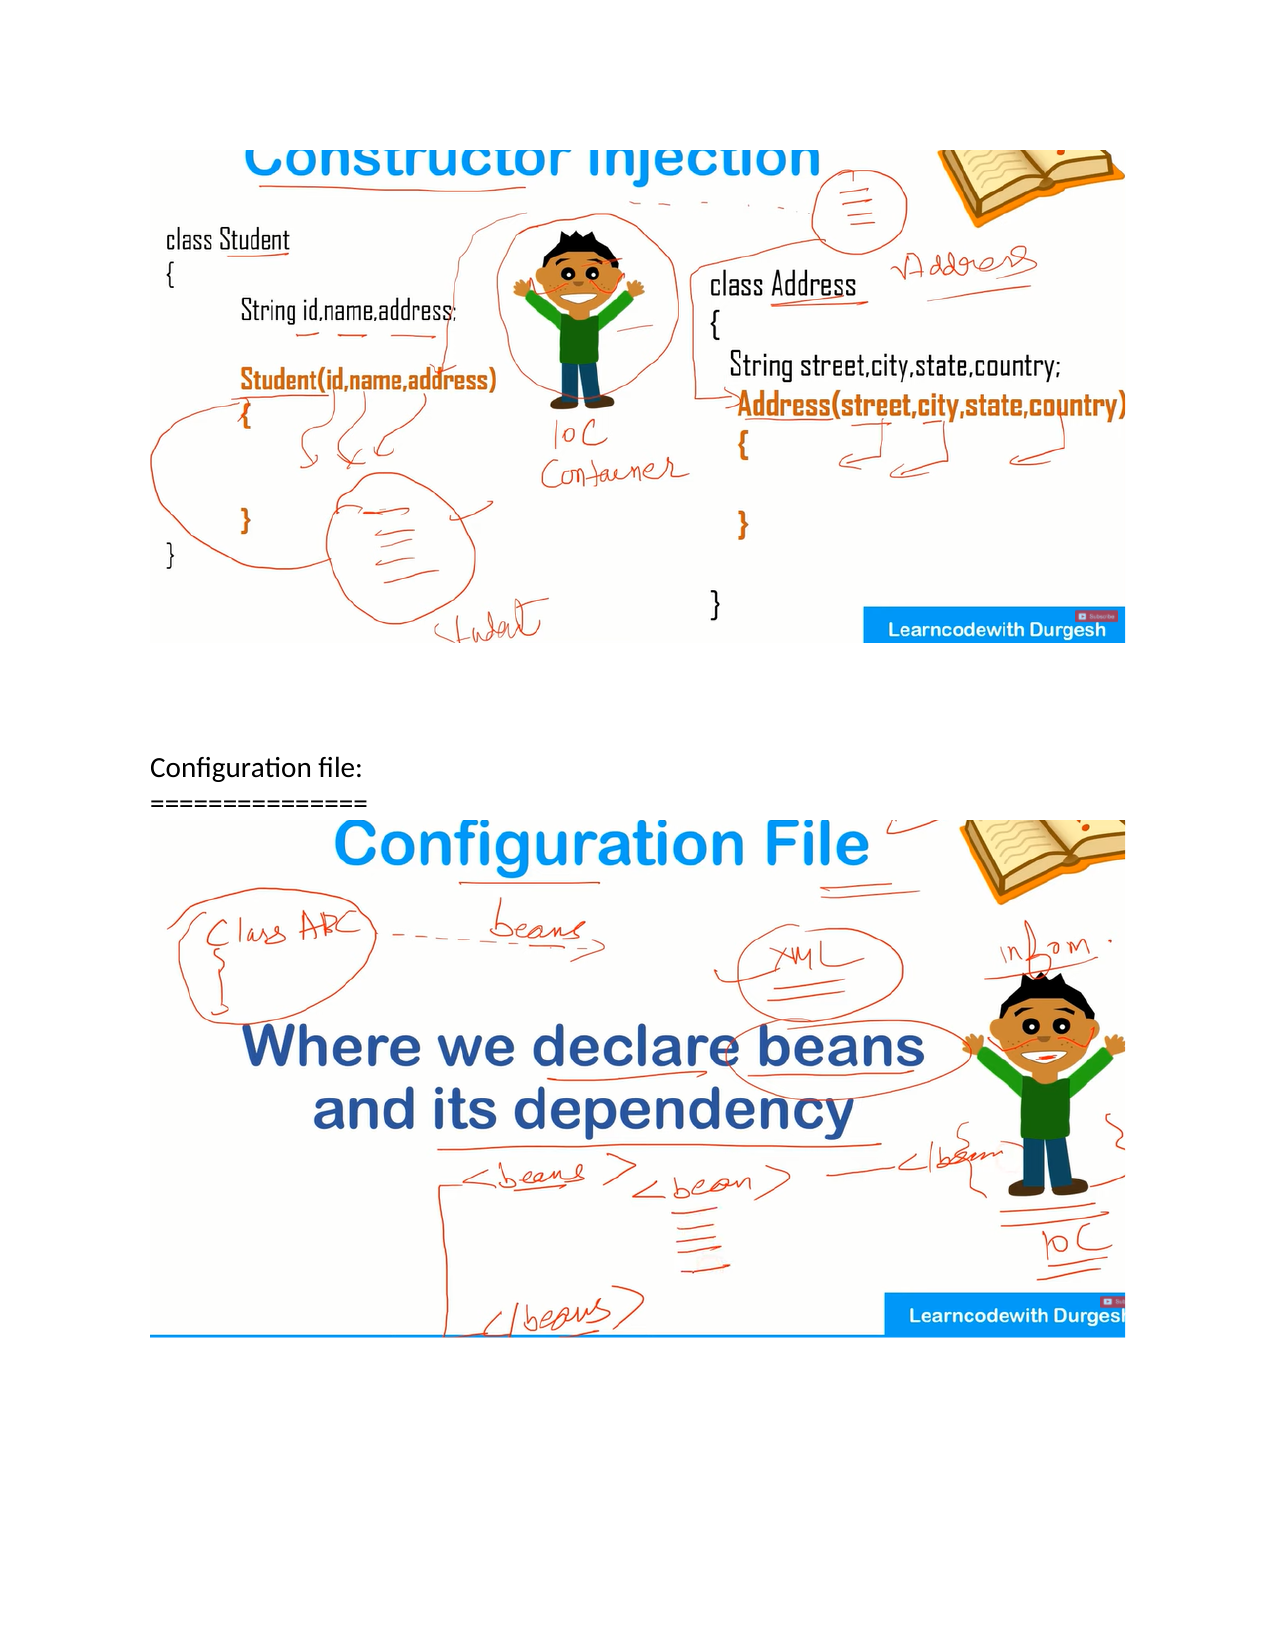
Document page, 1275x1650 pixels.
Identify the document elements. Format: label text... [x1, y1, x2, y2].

picture [150, 150, 1125, 643]
picture [150, 820, 1125, 1338]
text =============== [150, 785, 1125, 820]
text Configuration file: [150, 749, 1125, 785]
